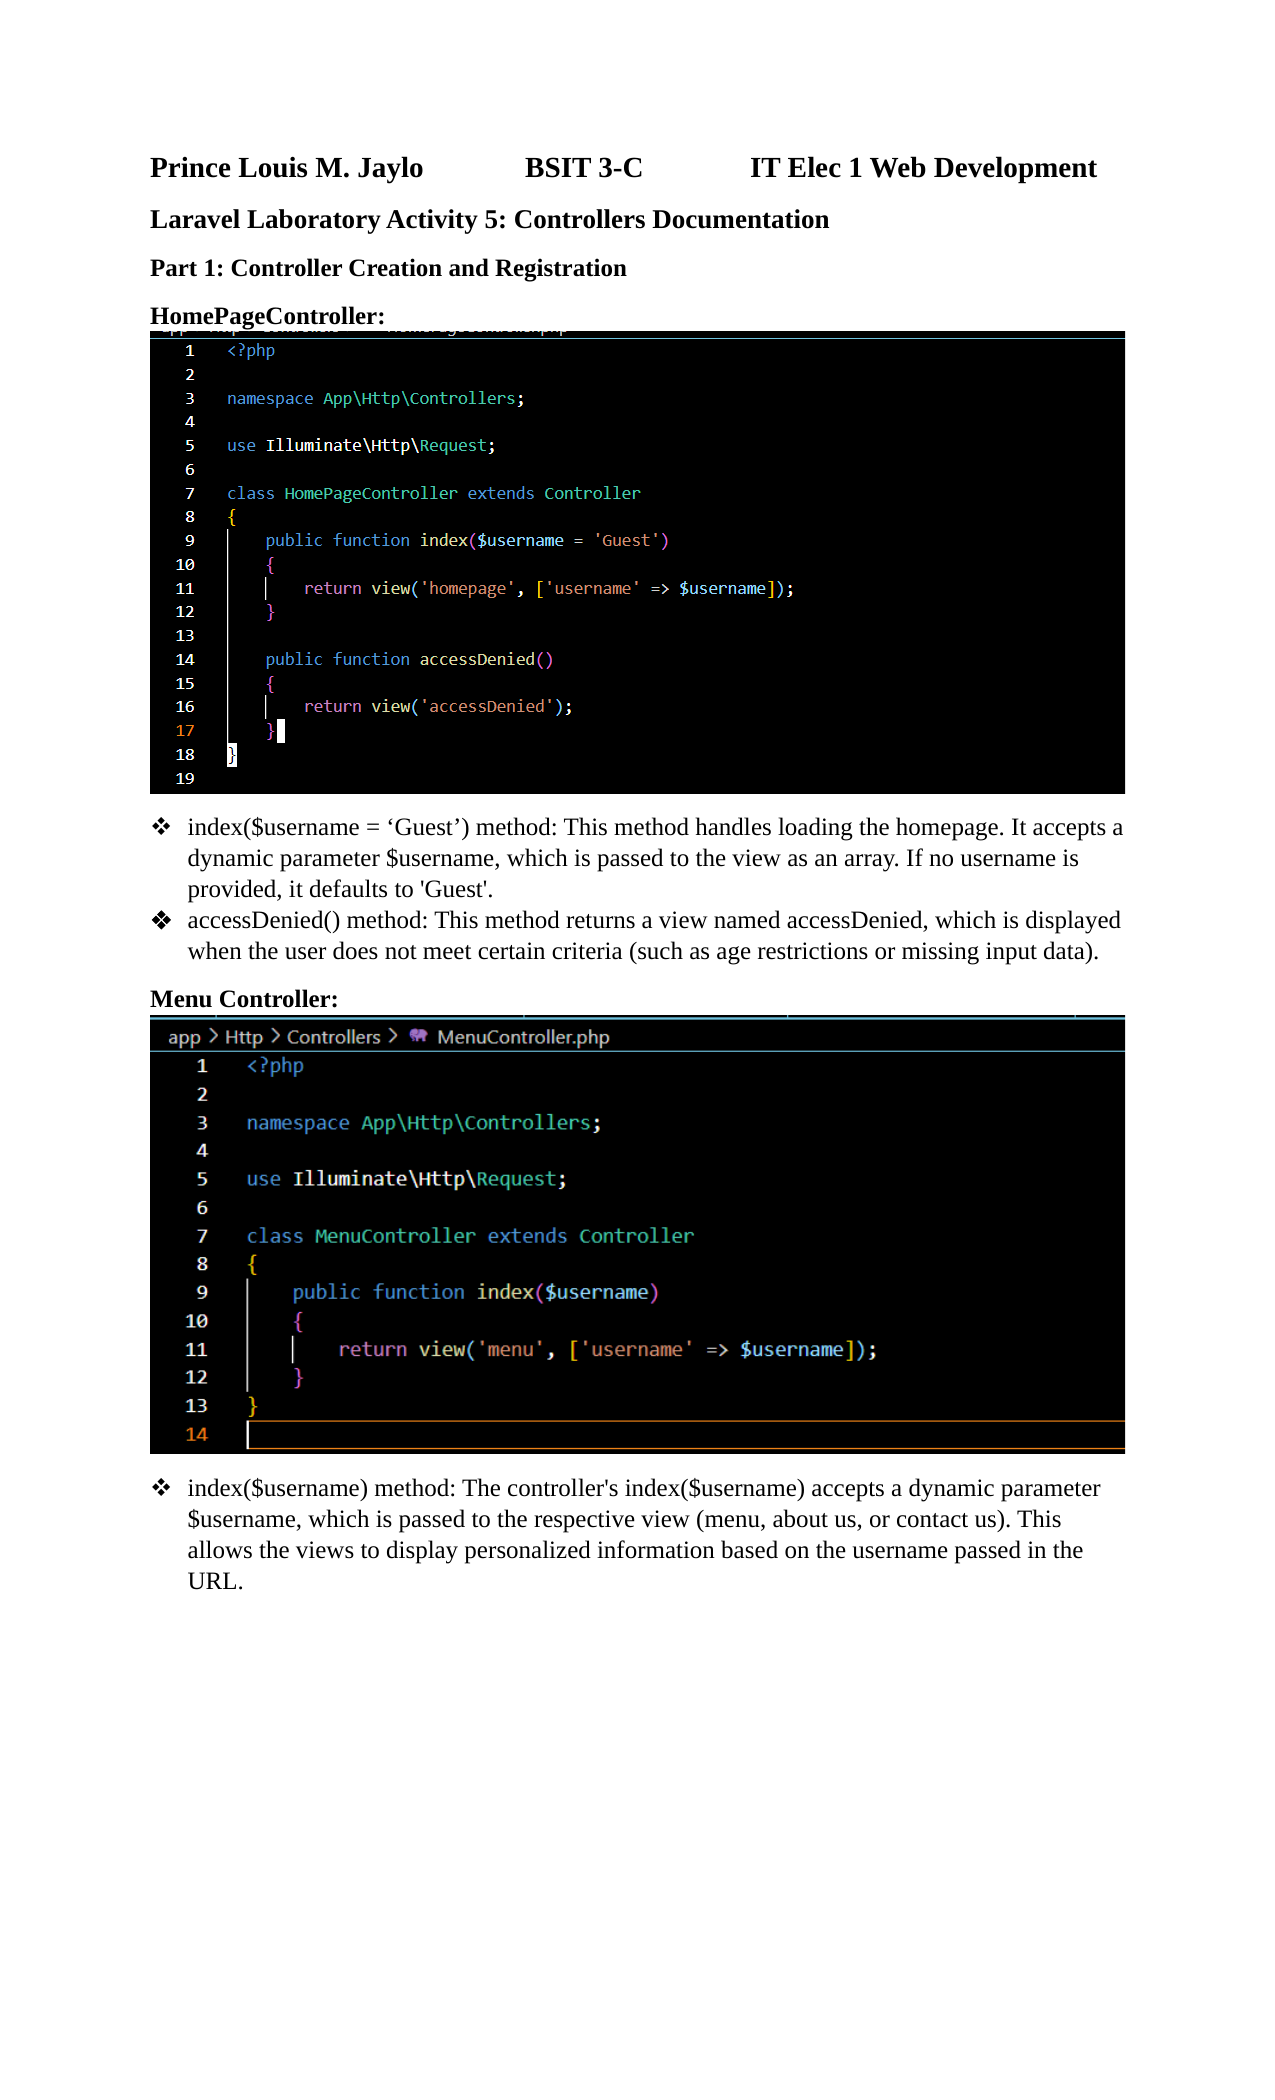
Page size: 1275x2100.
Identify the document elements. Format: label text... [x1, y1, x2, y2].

list accessDenied() method: This method returns a view named accessDenied, which is displayed when the user does not meet certain criteria (such as age restrictions or missing input data). [150, 906, 1125, 965]
text Prince Louis M. Jaylo BSIT 3-C IT Elec 1 Web Development [150, 150, 1125, 183]
list index($username = ‘Guest’) method: This method handles loading the homepage. It accepts a dynamic parameter $username, which is passed to the view as an array. If no username is provided, it defaults to 'Guest'. [150, 812, 1125, 903]
text Laravel Laboratory Activity 5: Controllers Documentation [150, 203, 1125, 234]
text Part 1: Controller Creation and Registration [150, 253, 1125, 282]
text HomePageController: [150, 301, 1125, 331]
picture [150, 331, 1125, 794]
text Menu Controller: [150, 984, 1125, 1015]
picture [150, 1015, 1125, 1454]
list index($username) method: The controller's index($username) accepts a dynamic parameter $username, which is passed to the respective view (menu, about us, or contact us). This allows the views to display personalized information based on the username passed in the URL. [150, 1473, 1125, 1595]
